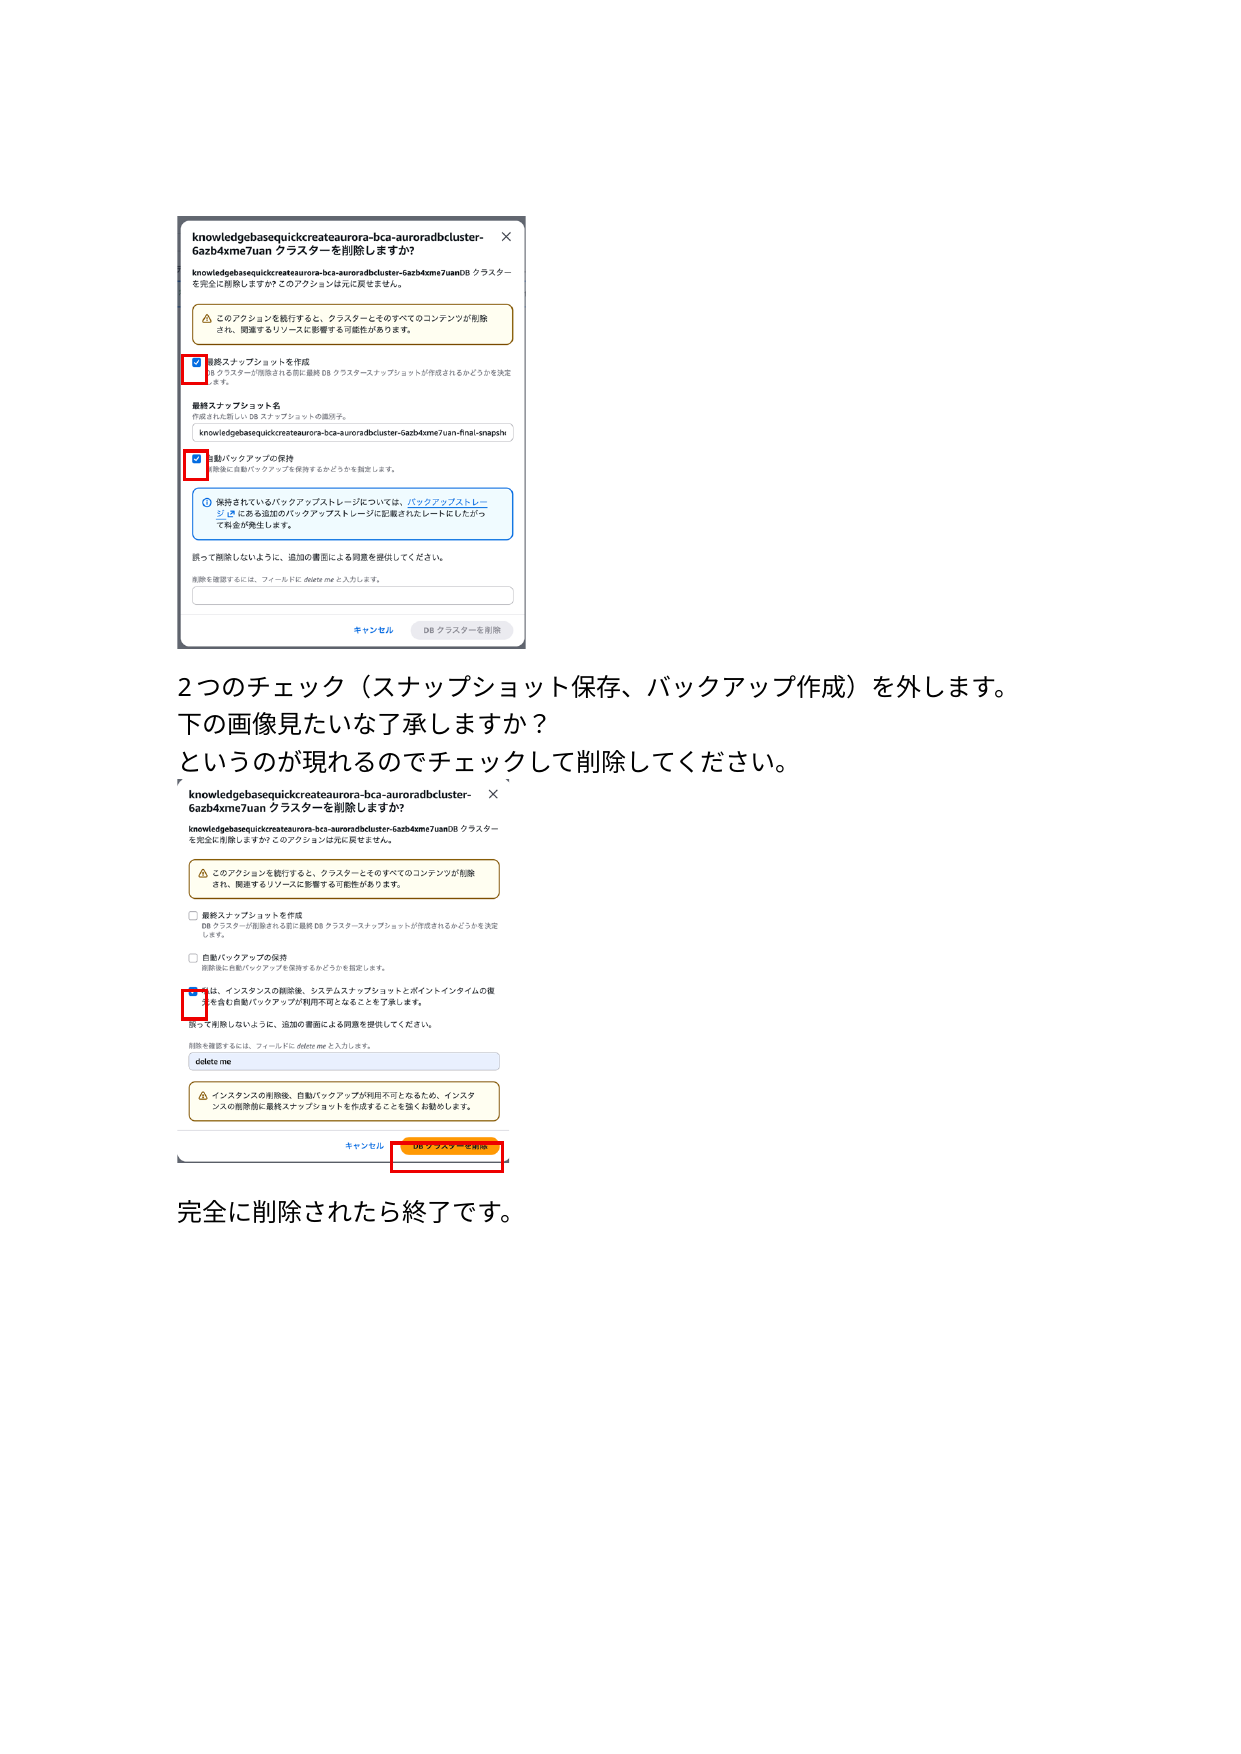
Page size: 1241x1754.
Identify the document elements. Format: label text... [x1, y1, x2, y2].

text 2つのチェック（スナップショット保存、バックアップ作成）を外します。 [177, 667, 1063, 704]
picture [177, 779, 510, 1163]
picture [393, 1145, 501, 1163]
text 下の画像見たいな了承しますか？ [177, 704, 1063, 742]
text 完全に削除されたら終了です。 [177, 1192, 1063, 1229]
picture [177, 216, 526, 649]
text というのが現れるのでチェックして削除してください。 [177, 742, 1063, 779]
